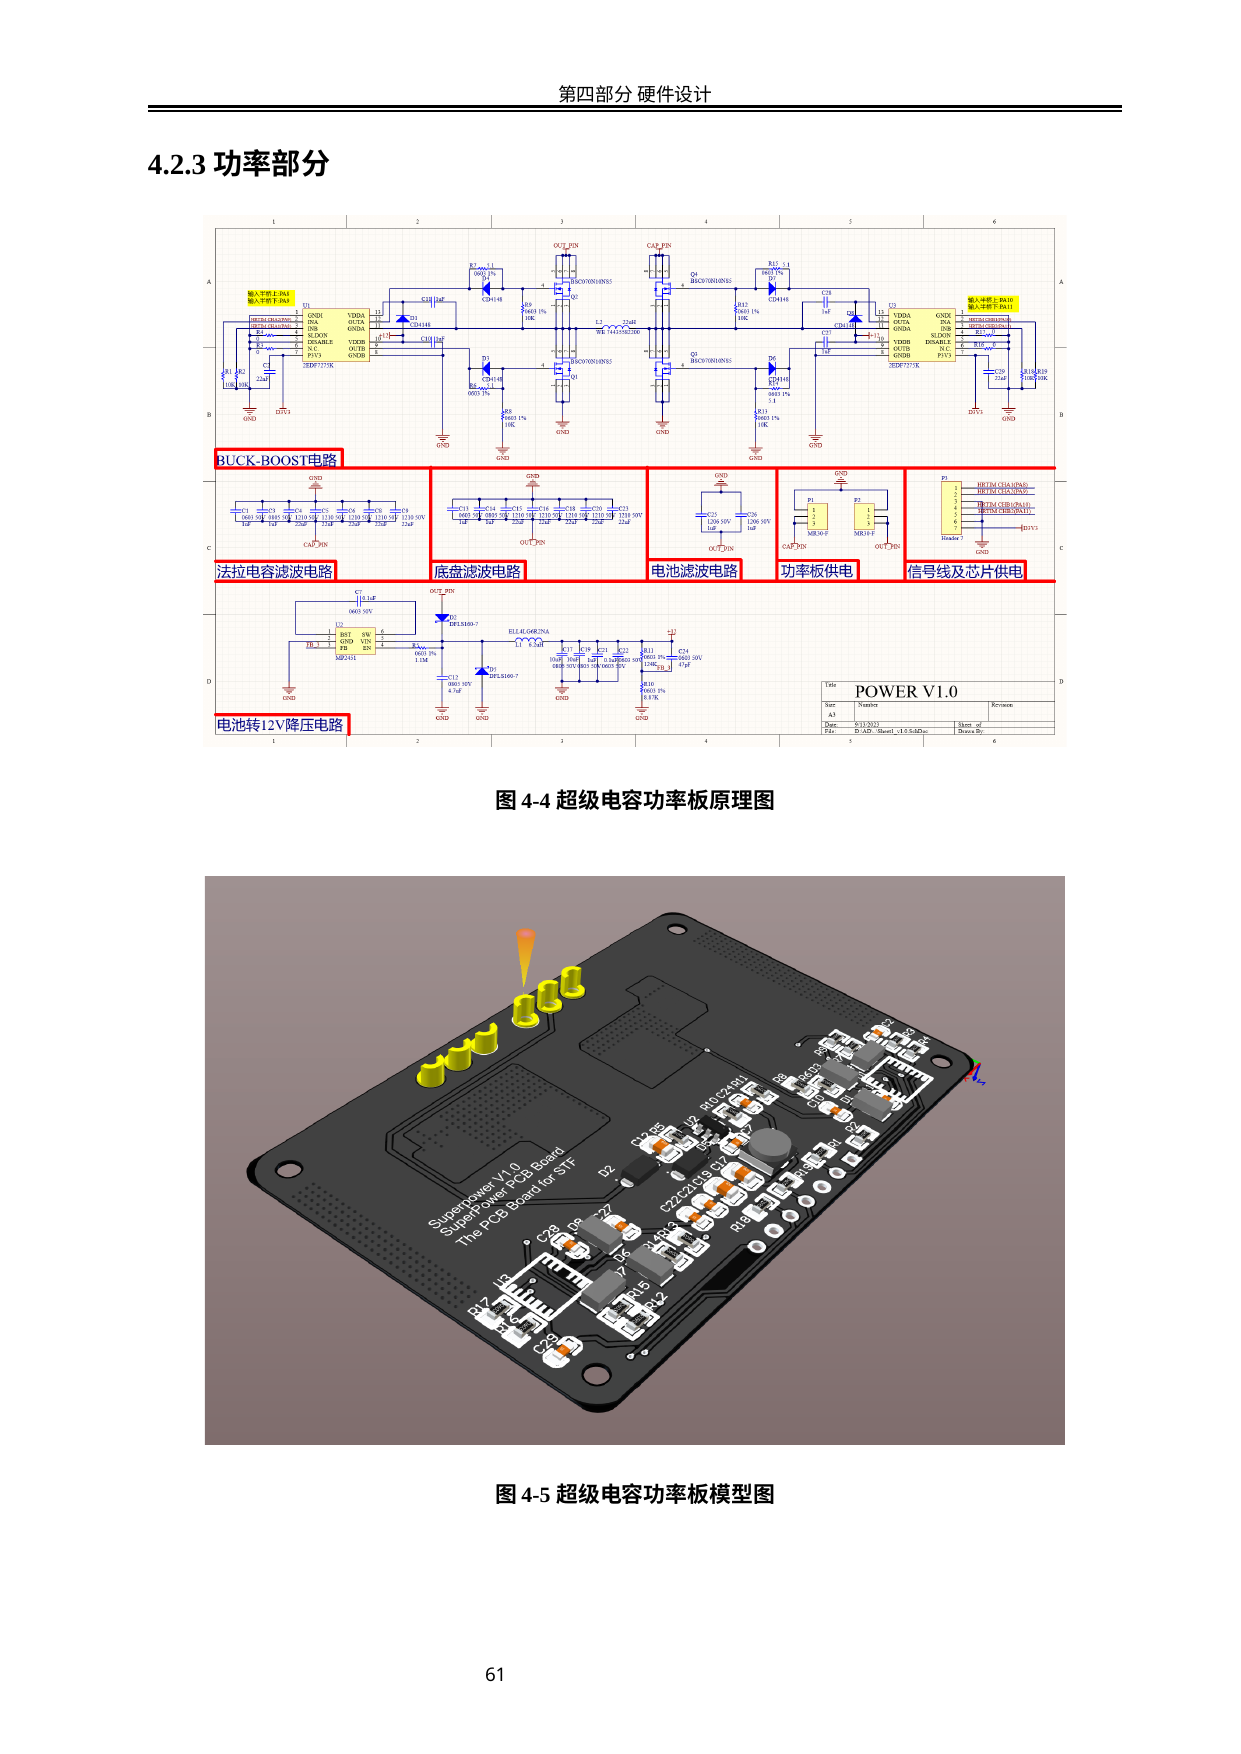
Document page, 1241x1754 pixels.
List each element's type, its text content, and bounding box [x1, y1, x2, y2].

text 图4-4 超级电容功率板原理图 [148, 783, 1122, 816]
picture [204, 876, 1065, 1445]
picture [203, 215, 1067, 747]
subtitle 4.2.3 功率部分 [148, 129, 1122, 194]
text 图4-5 超级电容功率板模型图 [148, 1476, 1122, 1509]
